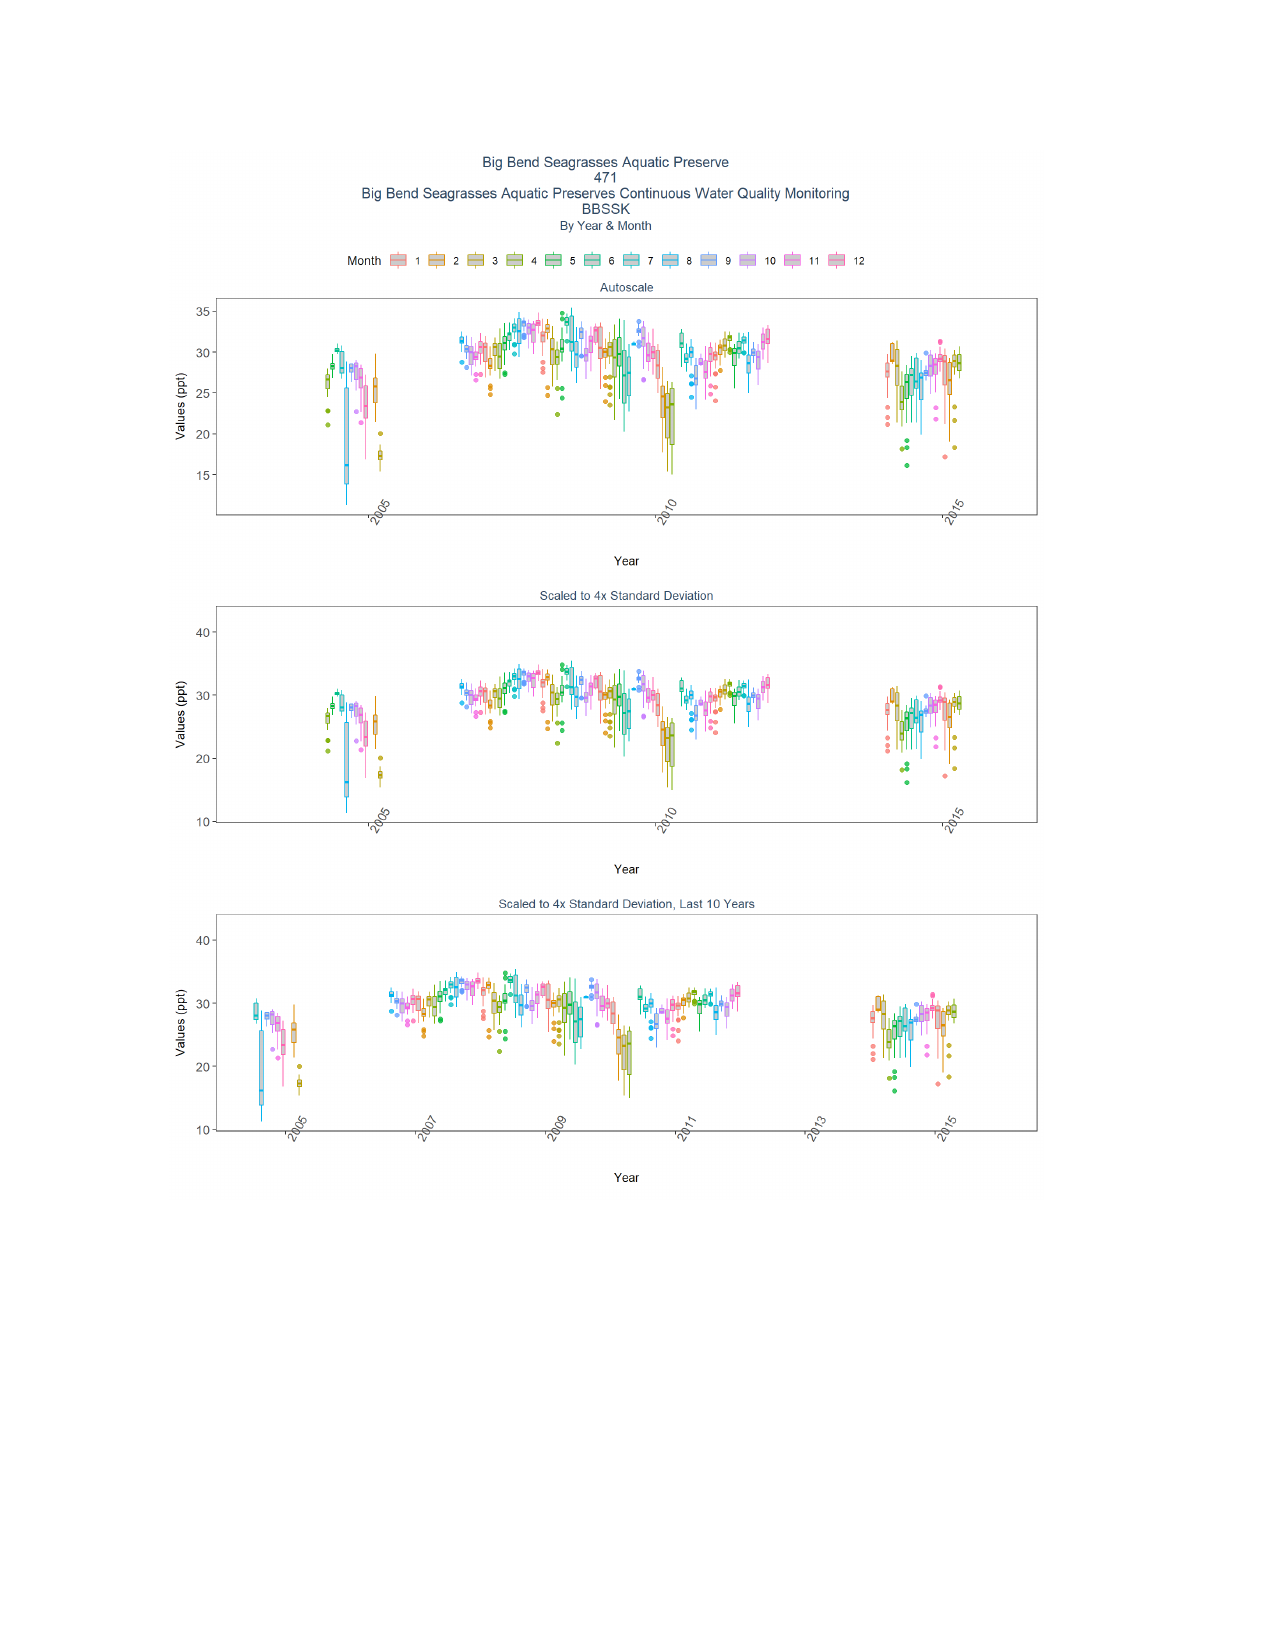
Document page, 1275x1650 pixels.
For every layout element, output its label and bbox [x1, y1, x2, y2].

picture [168, 150, 1044, 1200]
